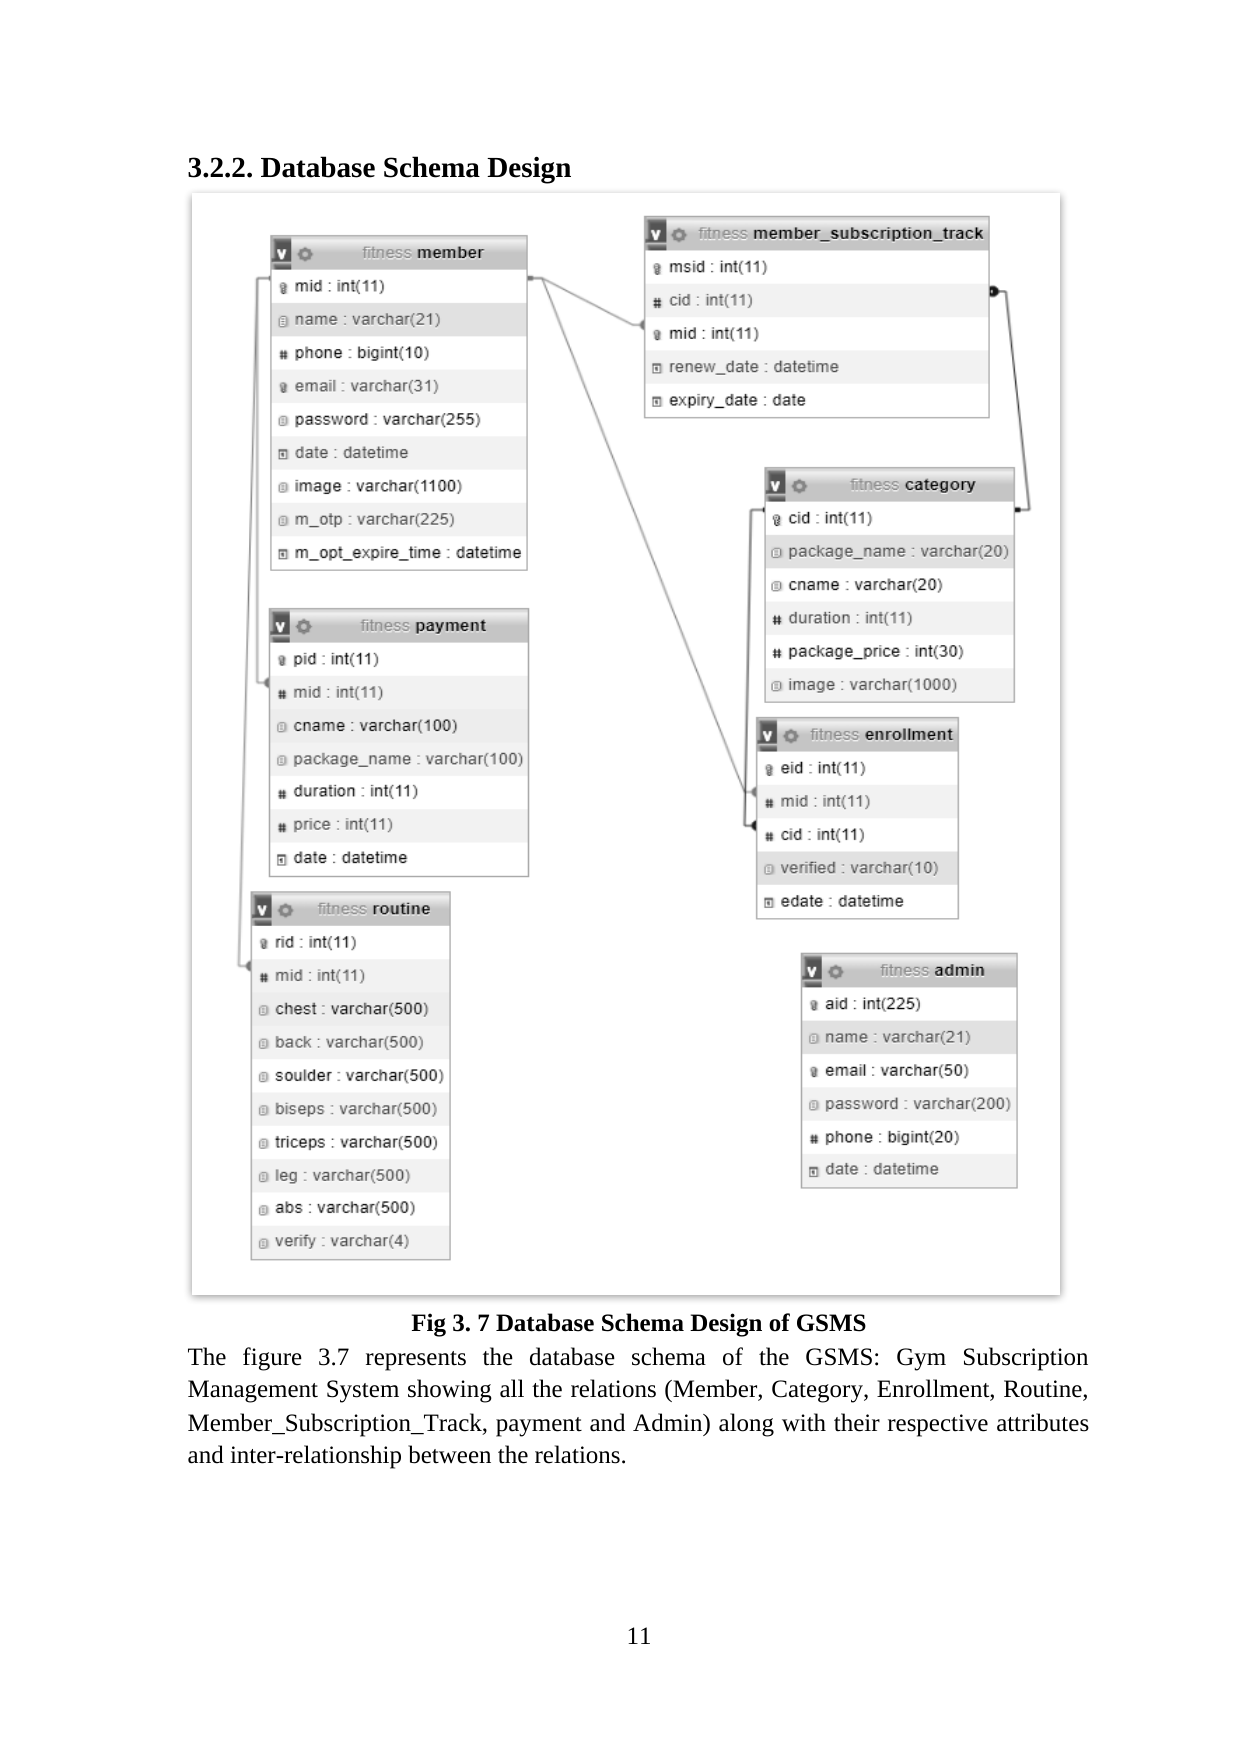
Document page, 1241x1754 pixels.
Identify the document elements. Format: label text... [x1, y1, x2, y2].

text The figure 3.7 represents the database schema of the GSMS: Gym Subscription Management System showing all the relations (Member, Category, Enrollment, Routine, Member_Subscription_Track, payment and Admin) along with their respective attributes and inter-relationship between the relations. [187, 1342, 1090, 1469]
text Fig 3. 7 Database Schema Design of GSMS [187, 1308, 1090, 1337]
subtitle 3.2.2. Database Schema Design [187, 150, 1090, 183]
